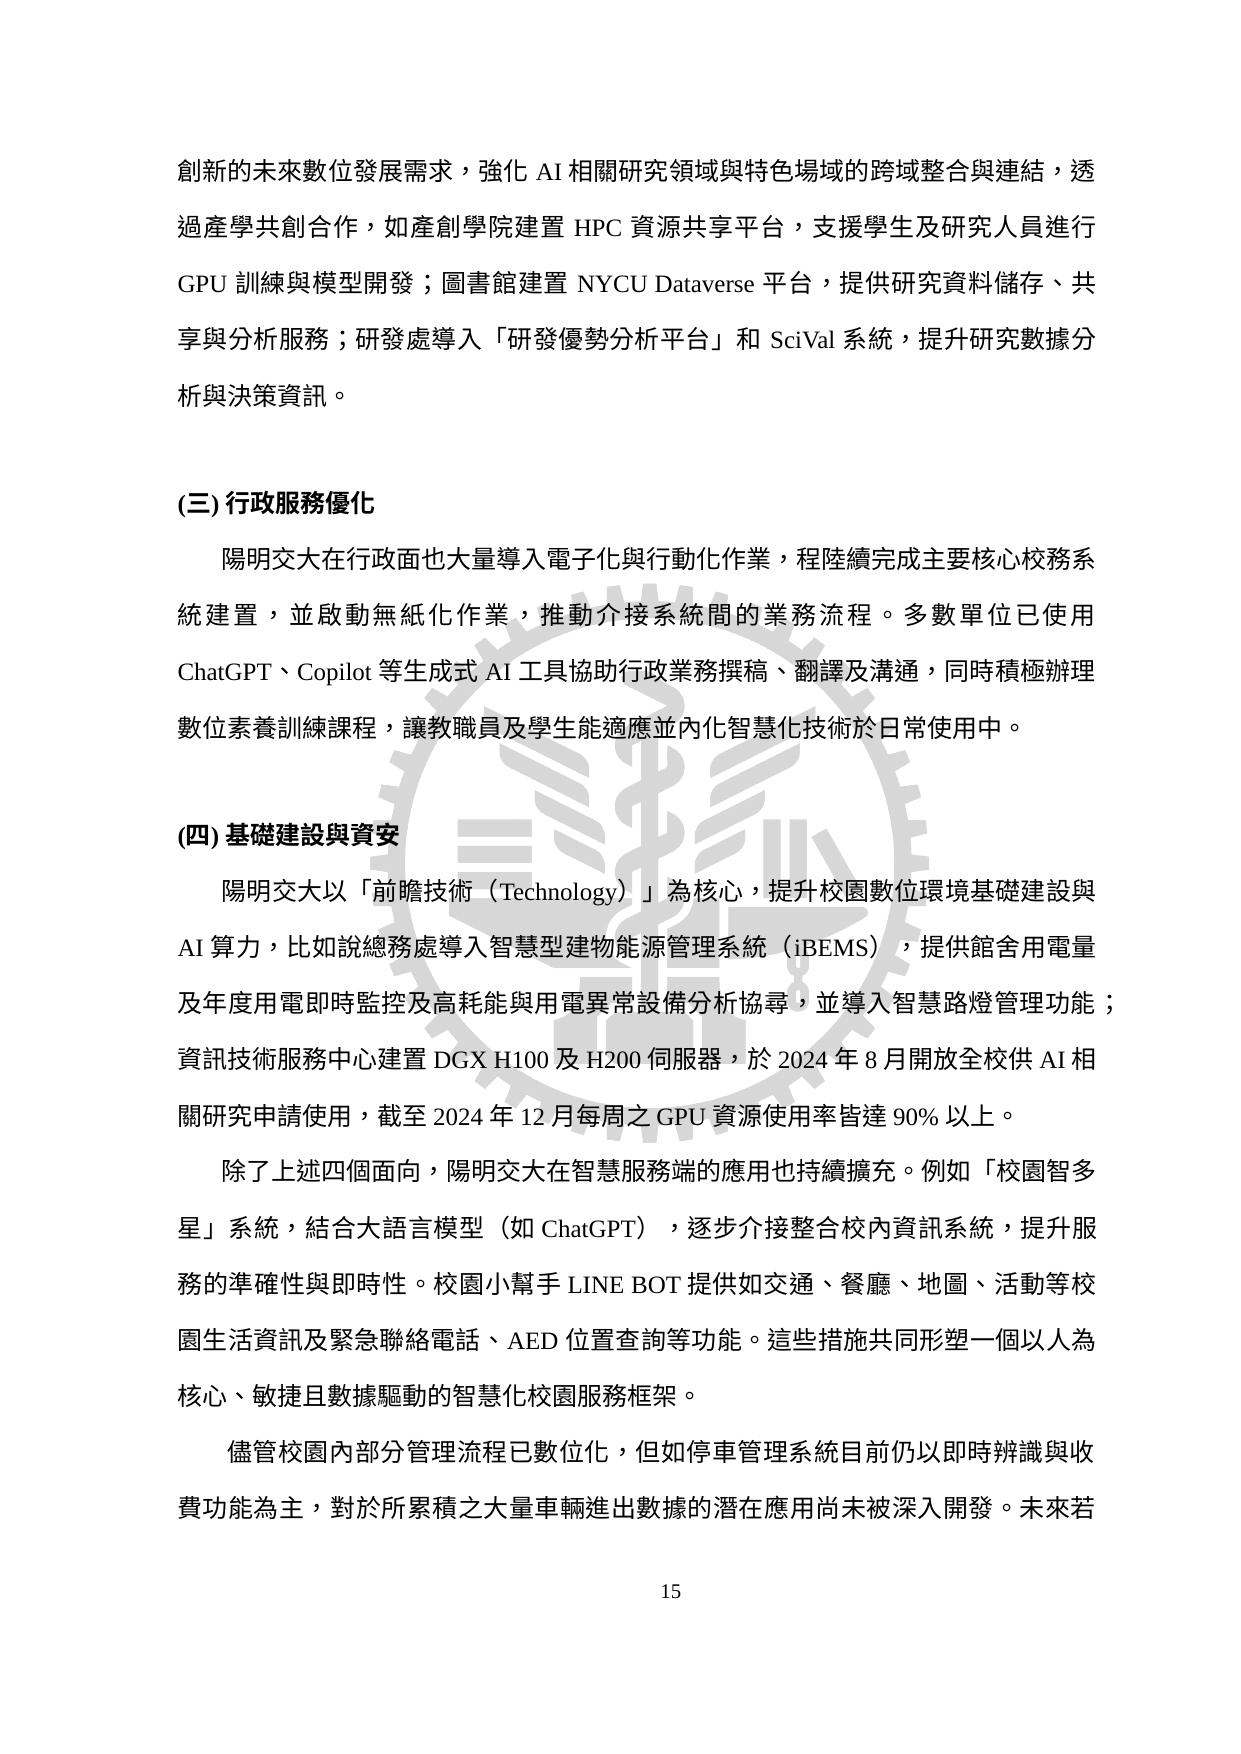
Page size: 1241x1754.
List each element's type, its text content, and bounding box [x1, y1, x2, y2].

text 陽明交大以「前瞻技術（Technology）」為核心，提升校園數位環境基礎建設與 AI 算力，比如說總務處導入智慧型建物能源管理系統（iBEMS），提供館舍用電量及年度用電即時監控及高耗能與用電異常設備分析協尋，並導入智慧路燈管理功能；資訊技術服務中心建置 DGX H100 及 H200 伺服器，於2024 年 8 月開放全校供 AI 相關研究申請使用，截至 2024 年 12 月每周之GPU 資源使用率皆達 90% 以上。 [177, 871, 1097, 1133]
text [177, 1432, 1097, 1526]
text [177, 151, 1097, 413]
text (四) 基礎建設與資安 [177, 815, 1097, 852]
text 陽明交大在行政面也大量導入電子化與行動化作業，程陸續完成主要核心校務系統建置，並啟動無紙化作業，推動介接系統間的業務流程。多數單位已使用 ChatGPT、Copilot 等生成式 AI 工具協助行政業務撰稿、翻譯及溝通，同時積極辦理數位素養訓練課程，讓教職員及學生能適應並內化智慧化技術於日常使用中。 [177, 539, 1097, 745]
text (三) 行政服務優化 [177, 483, 1097, 521]
text 除了上述四個面向，陽明交大在智慧服務端的應用也持續擴充。例如「校園智多星」系統，結合大語言模型（如ChatGPT），逐步介接整合校內資訊系統，提升服務的準確性與即時性。校園小幫手LINE BOT提供如交通、餐廳、地圖、活動等校園生活資訊及緊急聯絡電話、AED 位置查詢等功能。這些措施共同形塑一個以人為核心、敏捷且數據驅動的智慧化校園服務框架。 [177, 1151, 1097, 1414]
